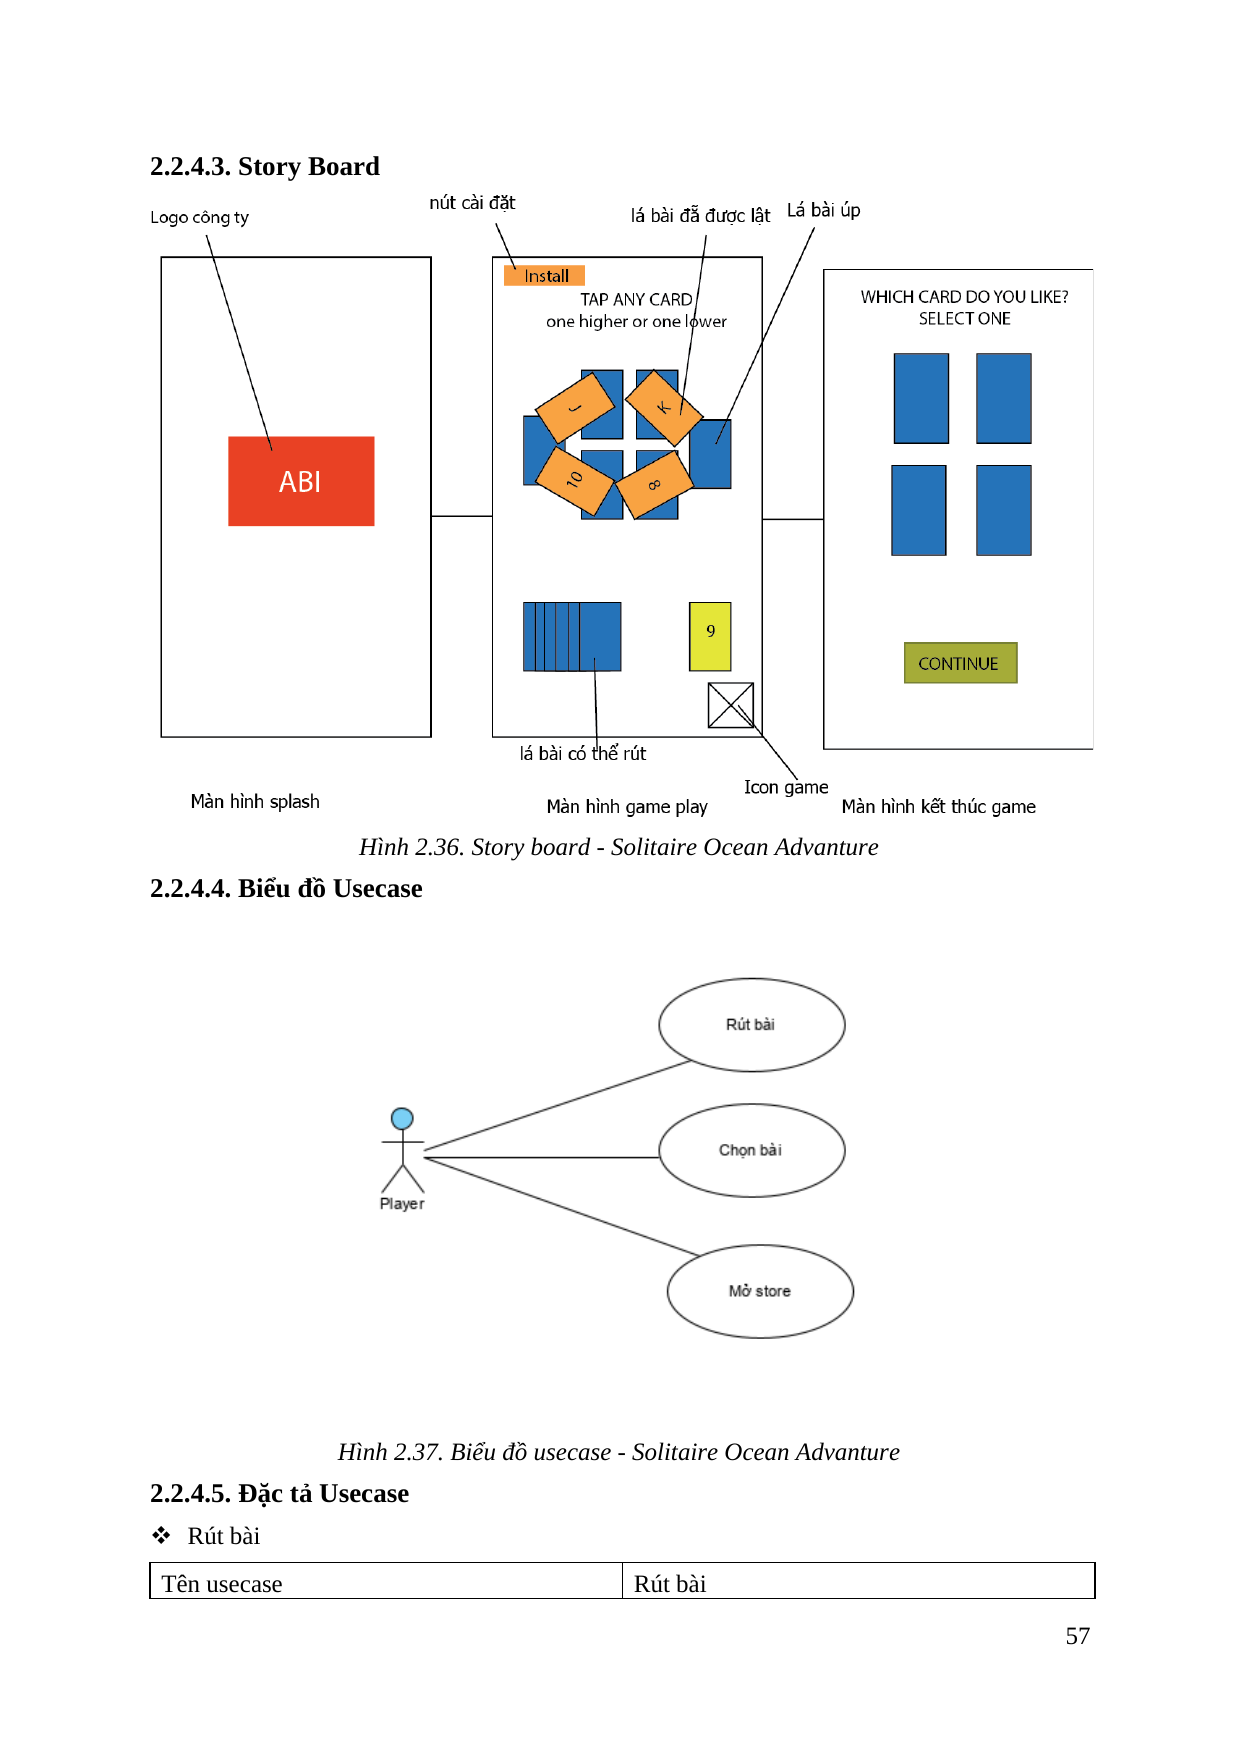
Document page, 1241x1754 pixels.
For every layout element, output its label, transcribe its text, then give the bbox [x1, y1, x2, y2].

table_header Rút bài [623, 1563, 1094, 1598]
subtitle 2.2.4.3. Story Board [150, 150, 1090, 181]
text Hình 2.37. Biểu đồ usecase - Solitaire Ocean Advanture [150, 1437, 1090, 1466]
subtitle 2.2.4.5. Đặc tả Usecase [150, 1477, 1090, 1509]
picture [150, 193, 1094, 820]
text Hình 2.36. Story board - Solitaire Ocean Advanture [150, 832, 1090, 861]
picture [280, 916, 960, 1425]
table_header Tên usecase [151, 1563, 622, 1598]
list Rút bài [150, 1521, 1090, 1550]
subtitle 2.2.4.4. Biểu đồ Usecase [150, 873, 1090, 904]
